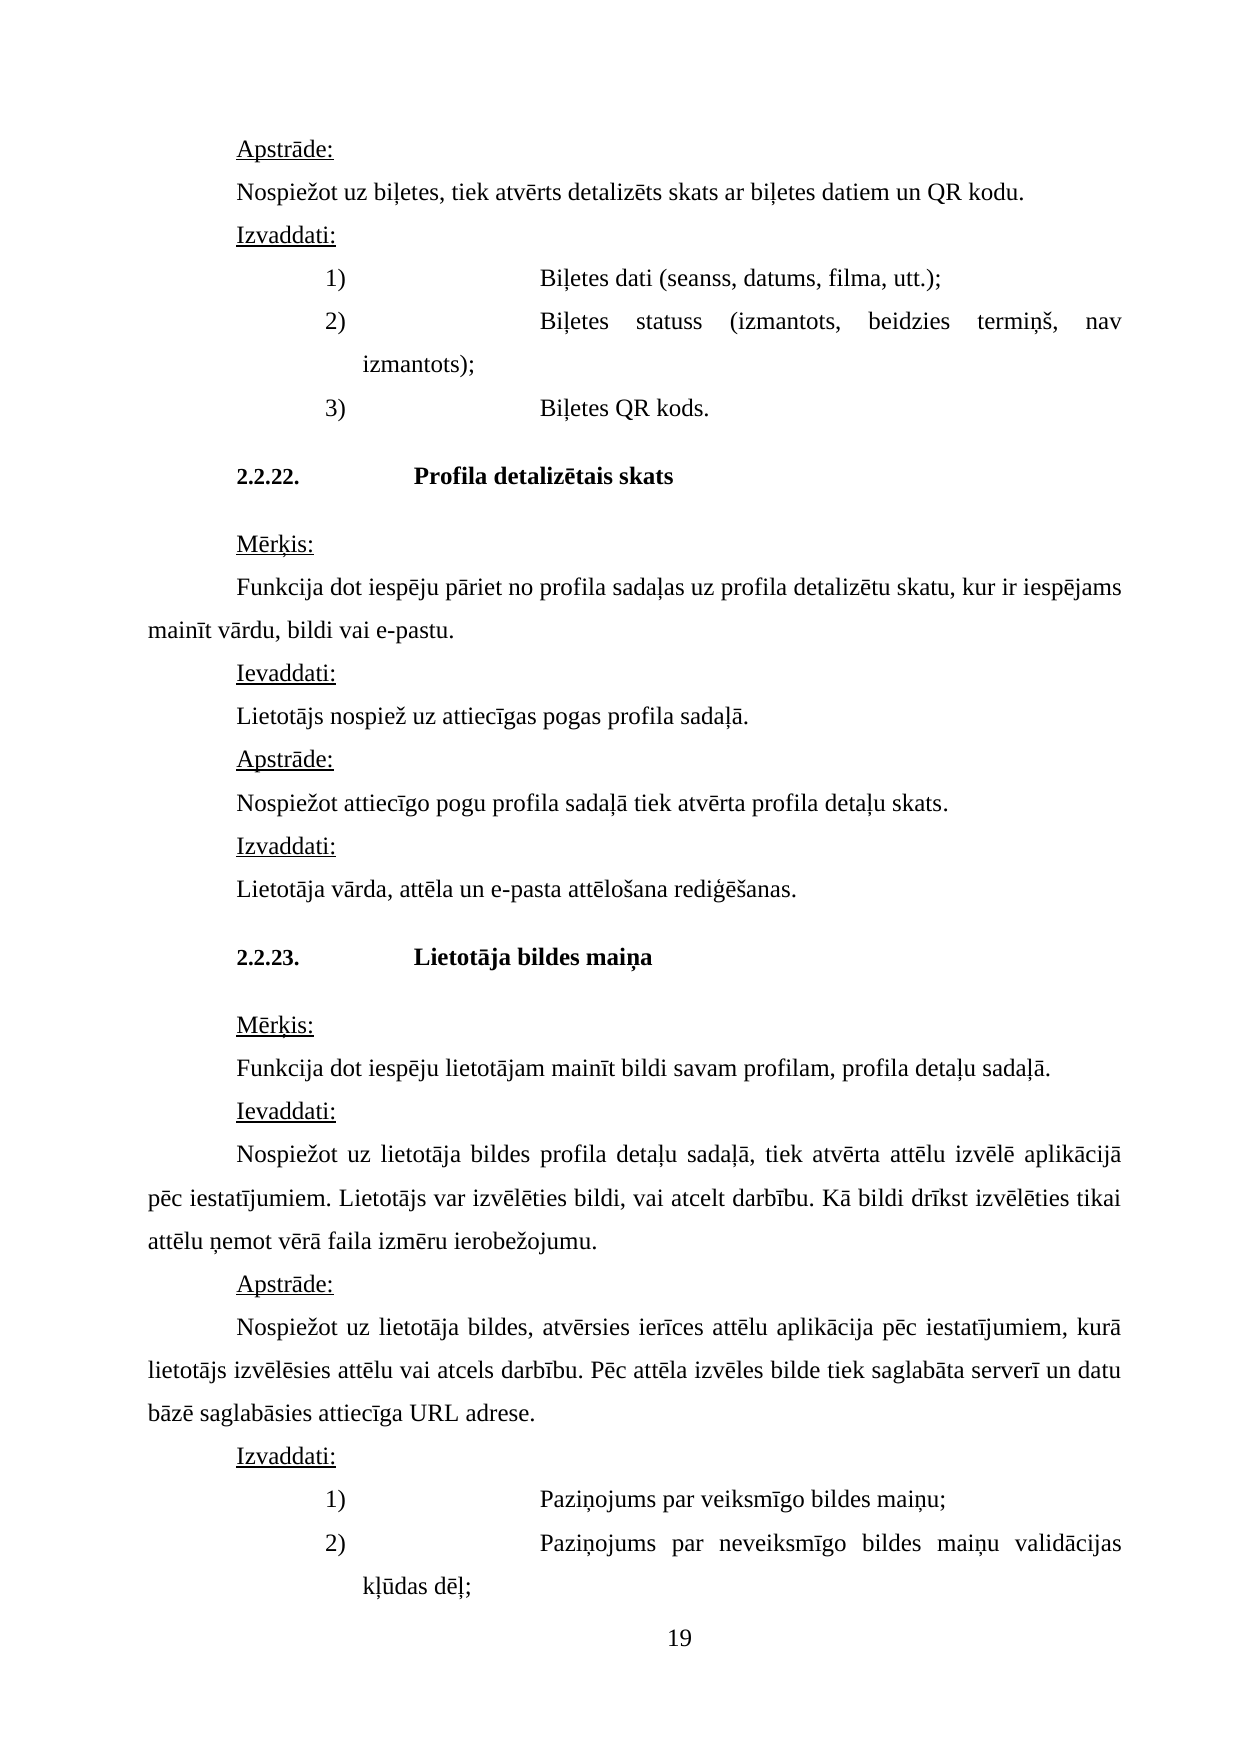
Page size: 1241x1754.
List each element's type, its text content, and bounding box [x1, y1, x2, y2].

text Funkcija dot iespēju lietotājam mainīt bildi savam profilam, profila detaļu sadaļā. [148, 1053, 1122, 1082]
text Izvaddati: [148, 831, 1122, 859]
text Funkcija dot iespēju pāriet no profila sadaļas uz profila detalizētu skatu, kur ir iespējams mainīt vārdu, bildi vai e-pastu. [148, 572, 1122, 644]
text Lietotājs nospiež uz attiecīgas pogas profila sadaļā. [148, 701, 1122, 730]
list Paziņojums par neveiksmīgo bildes maiņu validācijas kļūdas dēļ; [325, 1528, 1122, 1599]
list Biļetes statuss (izmantots, beidzies termiņš, nav izmantots); [325, 306, 1122, 378]
subtitle Lietotāja bildes maiņa [236, 942, 1122, 971]
text Mērķis: [148, 529, 1122, 558]
text Nospiežot attiecīgo pogu profila sadaļā tiek atvērta profila detaļu skats. [148, 788, 1122, 816]
text Lietotāja vārda, attēla un e-pasta attēlošana rediģēšanas. [148, 874, 1122, 903]
text Izvaddati: [148, 1441, 1122, 1470]
text Nospiežot uz lietotāja bildes profila detaļu sadaļā, tiek atvērta attēlu izvēlē aplikācijā pēc iestatījumiem. Lietotājs var izvēlēties bildi, vai atcelt darbību. Kā bildi drīkst izvēlēties tikai attēlu ņemot vērā faila izmēru ierobežojumu. [148, 1139, 1122, 1254]
list Biļetes QR kods. [325, 393, 1122, 421]
text Apstrāde: [148, 744, 1122, 773]
subtitle Profila detalizētais skats [236, 461, 1122, 489]
list Biļetes dati (seanss, datums, filma, utt.); [325, 263, 1122, 292]
text Ievaddati: [148, 658, 1122, 687]
text Nospiežot uz lietotāja bildes, atvērsies ierīces attēlu aplikācija pēc iestatījumiem, kurā lietotājs izvēlēsies attēlu vai atcels darbību. Pēc attēla izvēles bilde tiek saglabāta serverī un datu bāzē saglabāsies attiecīga URL adrese. [148, 1312, 1122, 1427]
text Mērķis: [148, 1010, 1122, 1039]
text Ievaddati: [148, 1096, 1122, 1125]
text Apstrāde: [148, 1269, 1122, 1298]
text Apstrāde: [148, 134, 1122, 163]
text Nospiežot uz biļetes, tiek atvērts detalizēts skats ar biļetes datiem un QR kodu. [148, 177, 1122, 206]
list Paziņojums par veiksmīgo bildes maiņu; [325, 1484, 1122, 1513]
text Izvaddati: [148, 220, 1122, 249]
